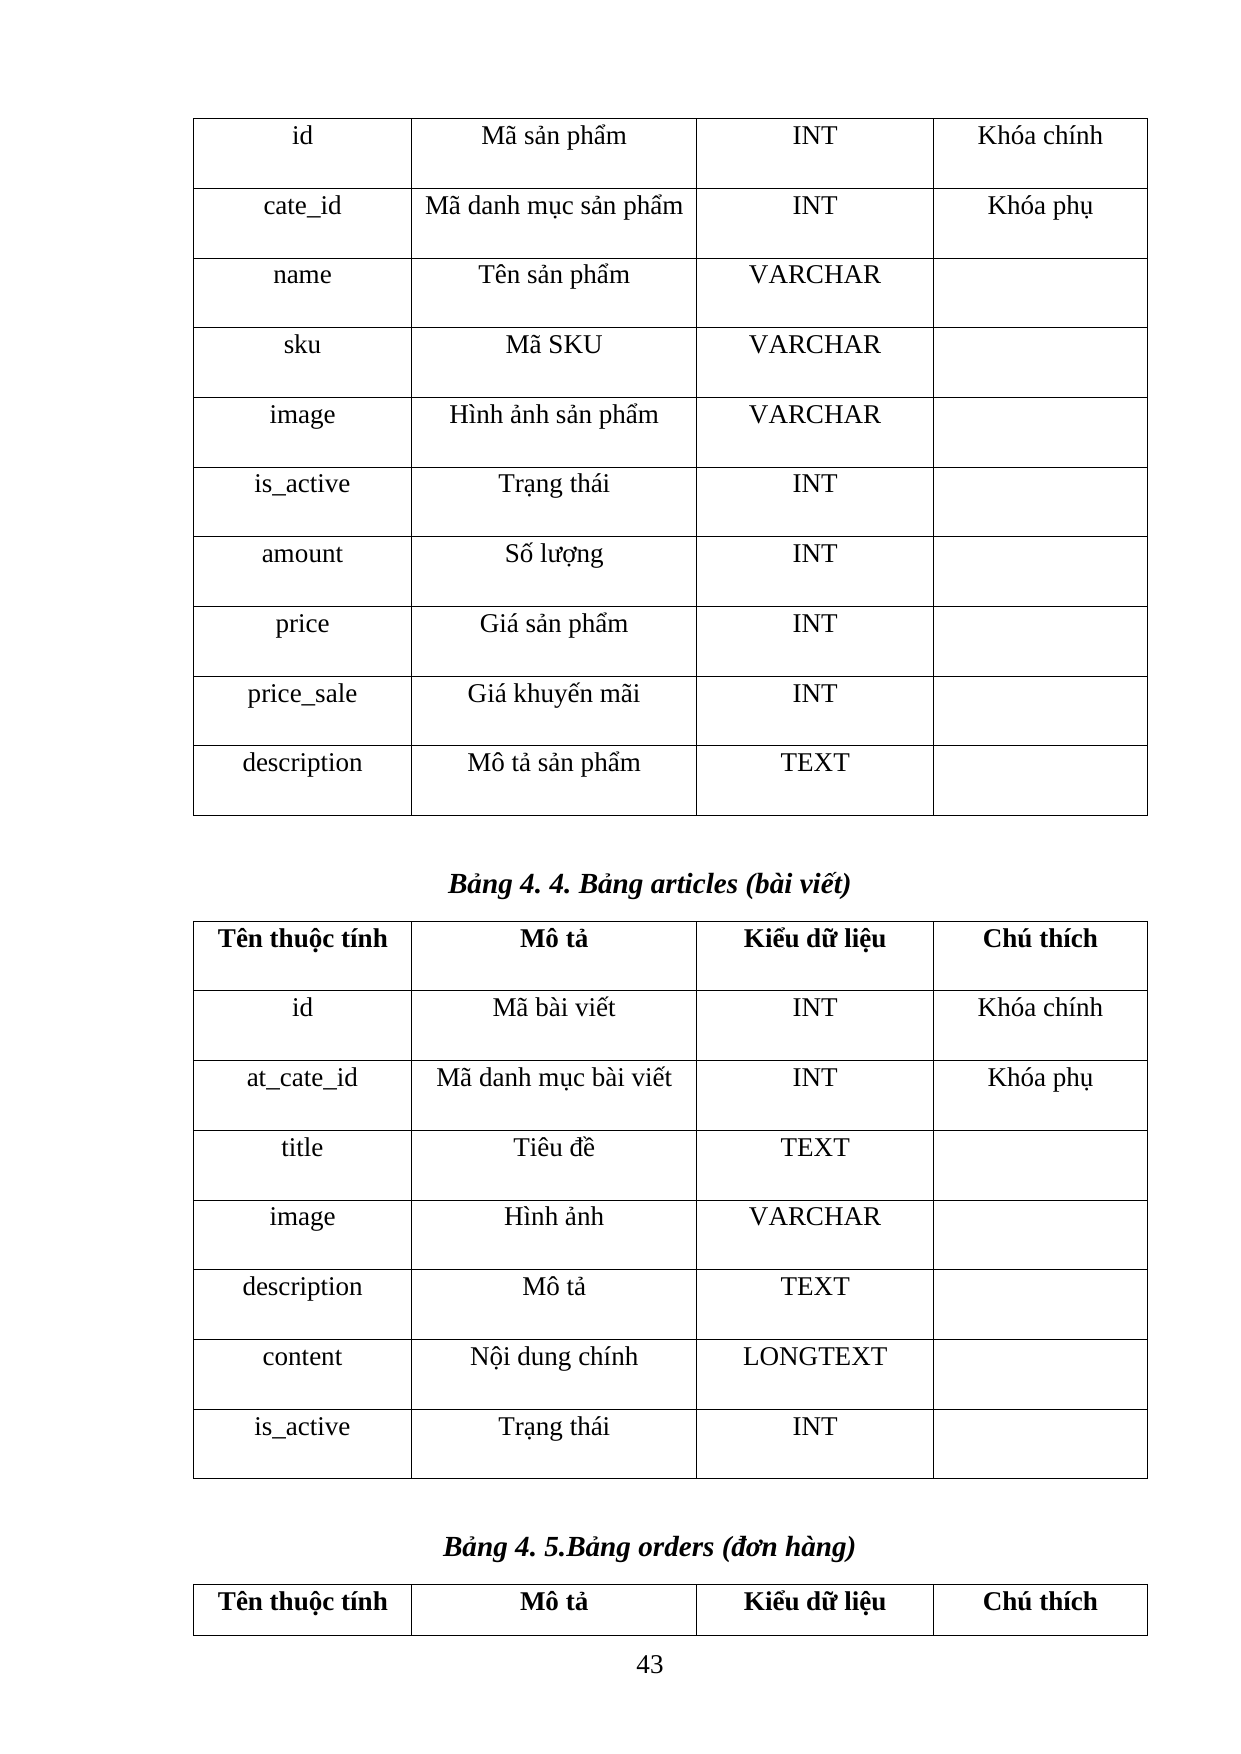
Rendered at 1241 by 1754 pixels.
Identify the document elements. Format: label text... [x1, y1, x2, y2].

table_cell INT [697, 607, 933, 676]
table_cell INT [697, 468, 933, 536]
table_cell LONGTEXT [697, 1340, 933, 1408]
table_header Tên thuộc tính [194, 922, 411, 990]
table_header Kiểu dữ liệu [697, 1585, 933, 1635]
table_cell Mã SKU [412, 328, 696, 397]
table_cell is_active [194, 1410, 411, 1478]
table_cell INT [697, 677, 933, 745]
table_header Mô tả [412, 1585, 696, 1635]
table_cell description [194, 1270, 411, 1339]
table_cell Hình ảnh [412, 1201, 696, 1269]
text Bảng 4. 5.Bảng orders (đơn hàng) [177, 1529, 1122, 1563]
table_cell INT [697, 991, 933, 1060]
table_cell [934, 1410, 1147, 1478]
table_cell Giá khuyến mãi [412, 677, 696, 745]
table_cell [934, 1201, 1147, 1269]
table_cell [934, 328, 1147, 397]
table_cell INT [697, 1410, 933, 1478]
table_header Kiểu dữ liệu [697, 922, 933, 990]
table_cell [934, 468, 1147, 536]
table_header Chú thích [934, 1585, 1147, 1635]
table_cell Tên sản phẩm [412, 259, 696, 327]
table_cell Mô tả sản phẩm [412, 746, 696, 815]
table_cell VARCHAR [697, 259, 933, 327]
table_cell TEXT [697, 746, 933, 815]
table_cell price_sale [194, 677, 411, 745]
table_cell Khóa chính [934, 991, 1147, 1060]
table_cell title [194, 1131, 411, 1199]
table_cell Hình ảnh sản phẩm [412, 398, 696, 467]
table_cell Khóa phụ [934, 189, 1147, 257]
table_cell [934, 1131, 1147, 1199]
table_header Tên thuộc tính [194, 1585, 411, 1635]
table_cell Tiêu đề [412, 1131, 696, 1199]
table_cell [934, 677, 1147, 745]
table_cell cate_id [194, 189, 411, 257]
table_cell description [194, 746, 411, 815]
text Bảng 4. 4. Bảng articles (bài viết) [177, 866, 1122, 900]
table_cell is_active [194, 468, 411, 536]
table_cell [934, 607, 1147, 676]
table_cell [934, 537, 1147, 606]
table_cell image [194, 398, 411, 467]
table_cell Nội dung chính [412, 1340, 696, 1408]
table_cell name [194, 259, 411, 327]
table_cell Trạng thái [412, 1410, 696, 1478]
table_cell Mã bài viết [412, 991, 696, 1060]
table_cell INT [697, 119, 933, 188]
table_cell [934, 398, 1147, 467]
table_cell [934, 1270, 1147, 1339]
table_cell Mã danh mục sản phẩm [412, 189, 696, 257]
table_cell [934, 746, 1147, 815]
table_cell Số lượng [412, 537, 696, 606]
table_cell Khóa chính [934, 119, 1147, 188]
table_cell INT [697, 189, 933, 257]
table_cell VARCHAR [697, 398, 933, 467]
table_cell id [194, 119, 411, 188]
table_cell amount [194, 537, 411, 606]
table_cell INT [697, 537, 933, 606]
table_cell at_cate_id [194, 1061, 411, 1130]
table_cell sku [194, 328, 411, 397]
table_cell content [194, 1340, 411, 1408]
table_cell image [194, 1201, 411, 1269]
table_cell price [194, 607, 411, 676]
table_cell INT [697, 1061, 933, 1130]
table_cell TEXT [697, 1131, 933, 1199]
table_cell Mã danh mục bài viết [412, 1061, 696, 1130]
table_cell Trạng thái [412, 468, 696, 536]
table_cell [934, 1340, 1147, 1408]
table_cell Mã sản phẩm [412, 119, 696, 188]
table_cell VARCHAR [697, 328, 933, 397]
table_cell TEXT [697, 1270, 933, 1339]
table_cell Mô tả [412, 1270, 696, 1339]
table_header Chú thích [934, 922, 1147, 990]
table_cell Khóa phụ [934, 1061, 1147, 1130]
table_cell id [194, 991, 411, 1060]
table_header Mô tả [412, 922, 696, 990]
table_cell VARCHAR [697, 1201, 933, 1269]
table_cell [934, 259, 1147, 327]
table_cell Giá sản phẩm [412, 607, 696, 676]
